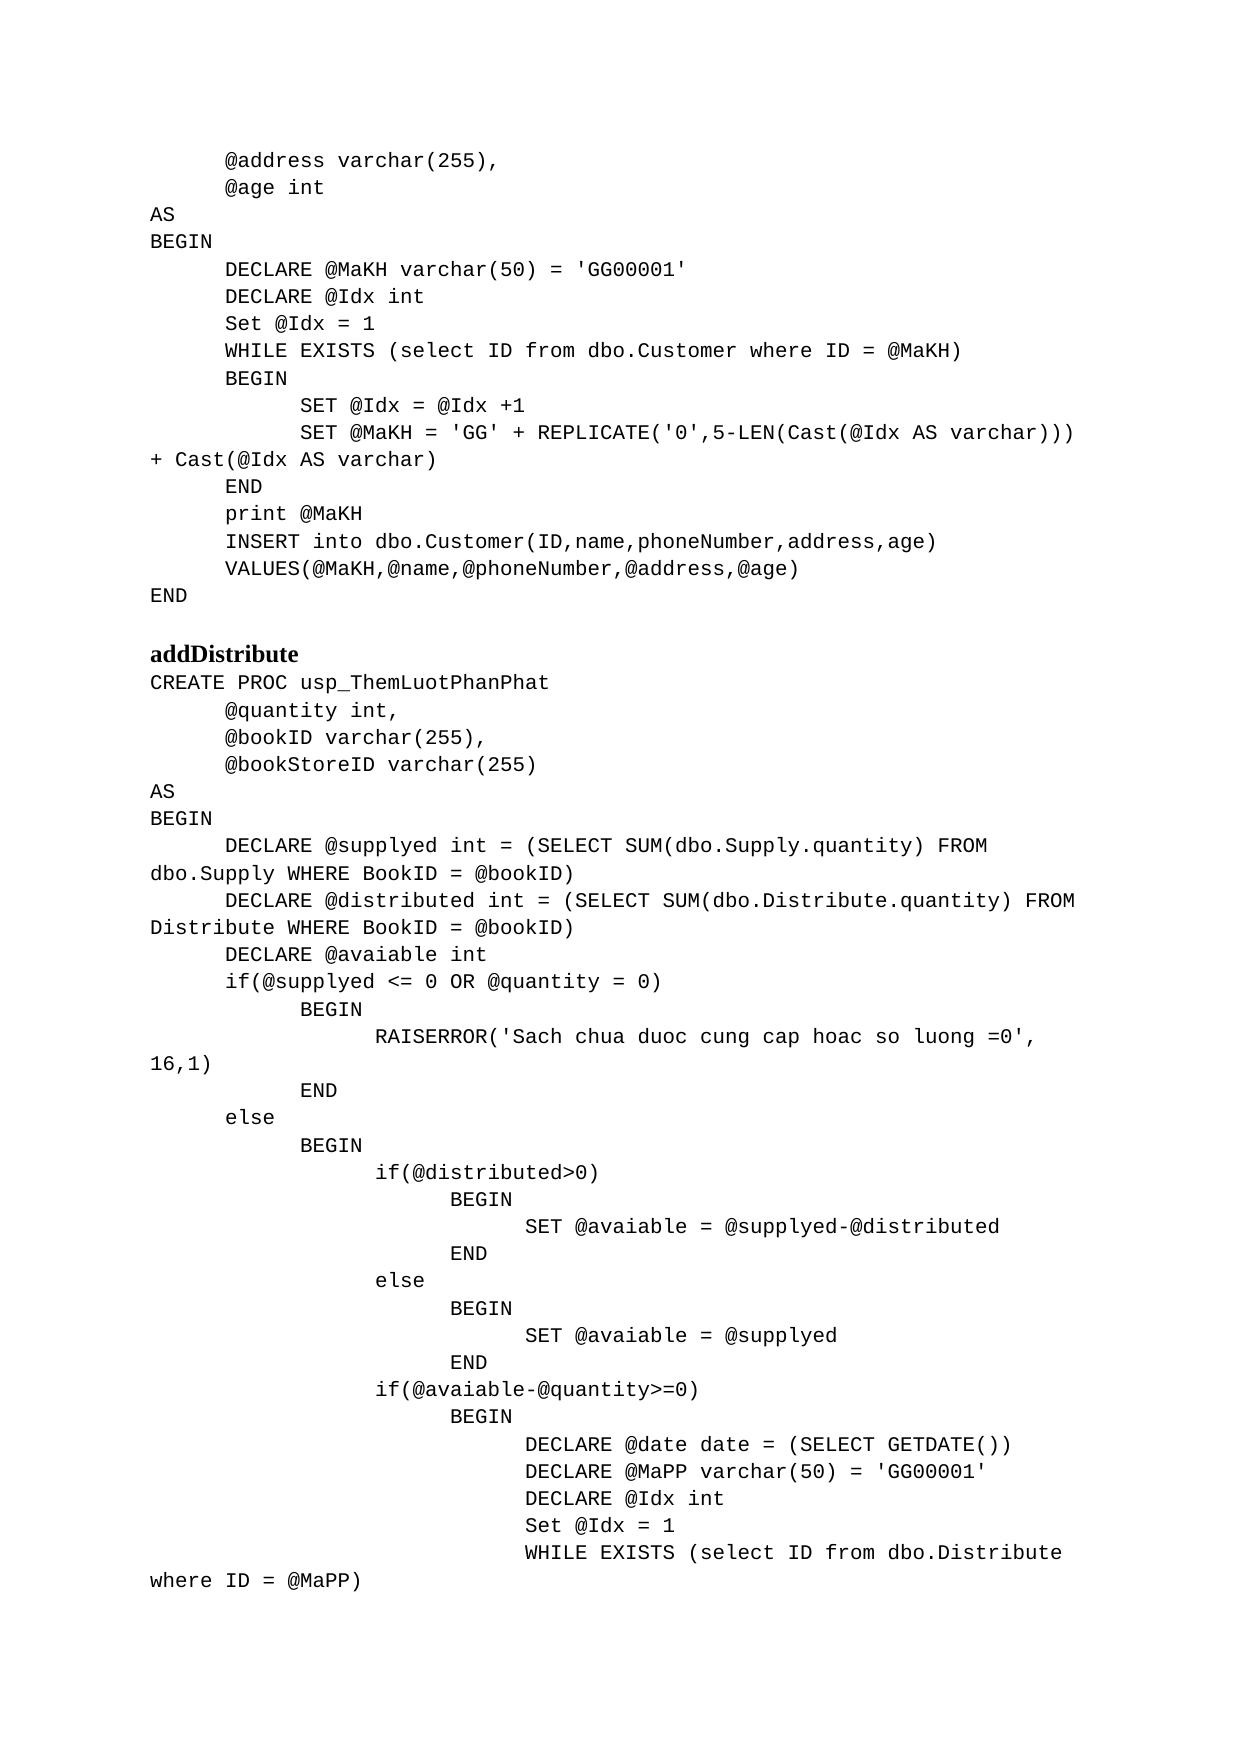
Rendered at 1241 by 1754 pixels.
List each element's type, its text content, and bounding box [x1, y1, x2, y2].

text BEGIN [150, 1134, 1090, 1158]
text BEGIN [150, 1298, 1090, 1321]
text DECLARE @date date = (SELECT GETDATE()) [150, 1434, 1090, 1457]
text DECLARE @Idx int [150, 286, 1090, 309]
text END [150, 1080, 1090, 1104]
text BEGIN [150, 232, 1090, 255]
text BEGIN [150, 1406, 1090, 1430]
text BEGIN [150, 367, 1090, 391]
text END [150, 585, 1090, 609]
text AS [150, 781, 1090, 805]
text SET @Idx = @Idx +1 [150, 395, 1090, 418]
text AS [150, 204, 1090, 228]
text else [150, 1107, 1090, 1131]
text BEGIN [150, 999, 1090, 1022]
text SET @avaiable = @supplyed [150, 1325, 1090, 1348]
text @address varchar(255), [150, 150, 1090, 174]
text END [150, 1243, 1090, 1267]
text END [150, 476, 1090, 500]
text VALUES(@MaKH,@name,@phoneNumber,@address,@age) [150, 558, 1090, 581]
text addDistribute [150, 639, 1090, 668]
text SET @avaiable = @supplyed-@distributed [150, 1216, 1090, 1240]
text DECLARE @MaPP varchar(50) = 'GG00001' [150, 1461, 1090, 1484]
text @bookID varchar(255), [150, 727, 1090, 750]
text Set @Idx = 1 [150, 1515, 1090, 1539]
text WHILE EXISTS (select ID from dbo.Distribute where ID = @MaPP) [150, 1542, 1090, 1593]
text else [150, 1271, 1090, 1294]
text BEGIN [150, 1189, 1090, 1213]
text END [150, 1352, 1090, 1376]
text if(@supplyed <= 0 OR @quantity = 0) [150, 971, 1090, 995]
text DECLARE @Idx int [150, 1488, 1090, 1512]
text DECLARE @distributed int = (SELECT SUM(dbo.Distribute.quantity) FROM Distribute WHERE BookID = @bookID) [150, 890, 1090, 941]
text @bookStoreID varchar(255) [150, 754, 1090, 778]
text BEGIN [150, 808, 1090, 832]
text @quantity int, [150, 699, 1090, 723]
text DECLARE @MaKH varchar(50) = 'GG00001' [150, 259, 1090, 282]
text DECLARE @avaiable int [150, 944, 1090, 968]
text SET @MaKH = 'GG' + REPLICATE('0',5-LEN(Cast(@Idx AS varchar))) + Cast(@Idx AS varchar) [150, 422, 1090, 473]
text WHILE EXISTS (select ID from dbo.Customer where ID = @MaKH) [150, 340, 1090, 364]
text INSERT into dbo.Customer(ID,name,phoneNumber,address,age) [150, 531, 1090, 554]
text @age int [150, 177, 1090, 201]
text CREATE PROC usp_ThemLuotPhanPhat [150, 672, 1090, 696]
text print @MaKH [150, 503, 1090, 527]
text if(@distributed>0) [150, 1162, 1090, 1185]
text RAISERROR('Sach chua duoc cung cap hoac so luong =0', 16,1) [150, 1026, 1090, 1077]
text DECLARE @supplyed int = (SELECT SUM(dbo.Supply.quantity) FROM dbo.Supply WHERE BookID = @bookID) [150, 836, 1090, 886]
text if(@avaiable-@quantity>=0) [150, 1379, 1090, 1403]
text Set @Idx = 1 [150, 313, 1090, 337]
